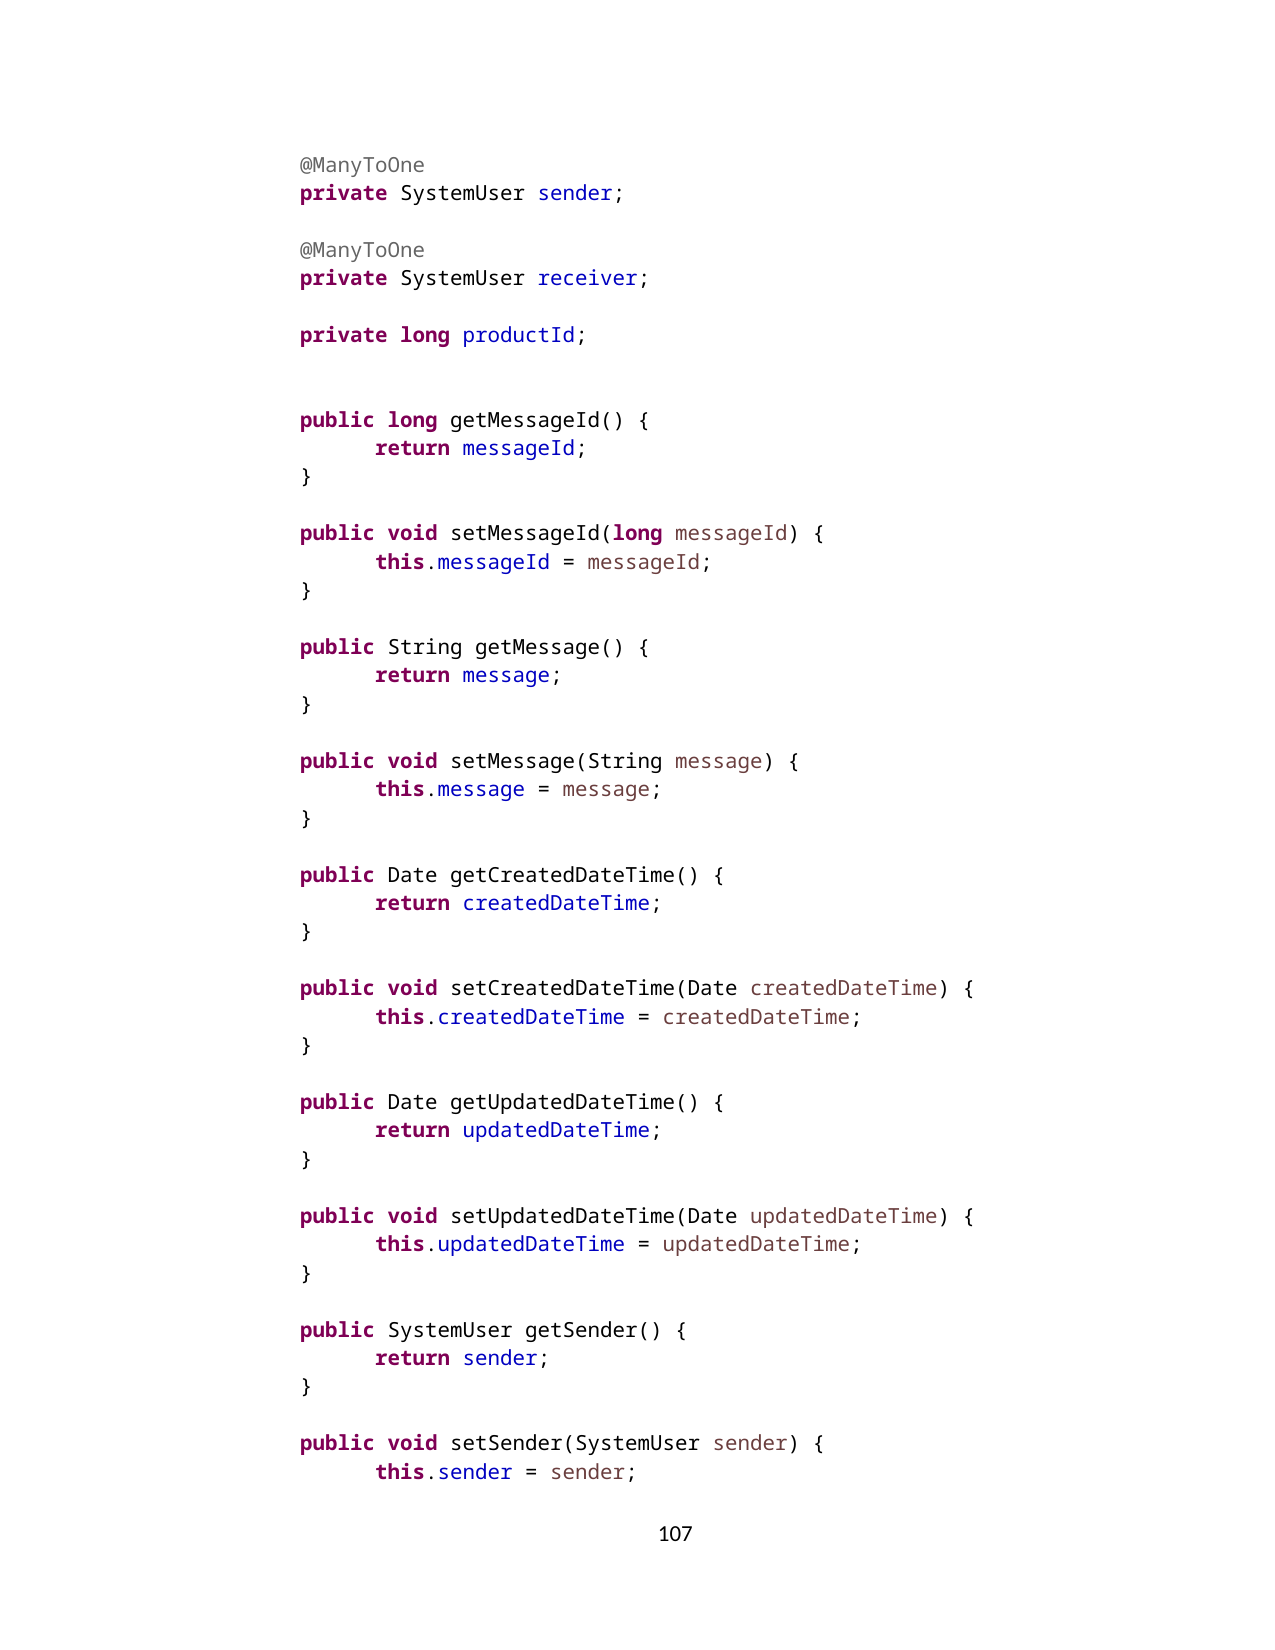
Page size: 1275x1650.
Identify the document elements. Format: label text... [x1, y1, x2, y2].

text public String getMessage() { [225, 632, 1125, 661]
text public SystemUser getSender() { [225, 1315, 1125, 1343]
text } [225, 689, 1125, 717]
text this.sender = sender; [225, 1457, 1125, 1485]
text return sender; [225, 1343, 1125, 1372]
text } [225, 1144, 1125, 1172]
text } [225, 803, 1125, 831]
text public void setCreatedDateTime(Date createdDateTime) { [225, 973, 1125, 1002]
text return message; [225, 661, 1125, 689]
text public Date getCreatedDateTime() { [225, 860, 1125, 888]
text } [225, 462, 1125, 490]
text return updatedDateTime; [225, 1116, 1125, 1144]
text public Date getUpdatedDateTime() { [225, 1087, 1125, 1116]
text return messageId; [225, 433, 1125, 462]
text this.message = message; [225, 774, 1125, 803]
text } [225, 1372, 1125, 1400]
text } [225, 575, 1125, 604]
text } [225, 917, 1125, 945]
text return createdDateTime; [225, 888, 1125, 917]
text @ManyToOne [225, 150, 1125, 178]
text this.createdDateTime = createdDateTime; [225, 1002, 1125, 1030]
text } [225, 1030, 1125, 1059]
text public void setSender(SystemUser sender) { [225, 1428, 1125, 1457]
text } [225, 1258, 1125, 1286]
text private SystemUser receiver; [225, 263, 1125, 292]
text public void setMessageId(long messageId) { [225, 518, 1125, 547]
text @ManyToOne [225, 235, 1125, 263]
text public void setUpdatedDateTime(Date updatedDateTime) { [225, 1201, 1125, 1229]
text public long getMessageId() { [225, 405, 1125, 433]
text private long productId; [225, 320, 1125, 348]
text public void setMessage(String message) { [225, 746, 1125, 774]
text this.messageId = messageId; [225, 547, 1125, 575]
text this.updatedDateTime = updatedDateTime; [225, 1229, 1125, 1258]
text private SystemUser sender; [225, 178, 1125, 207]
